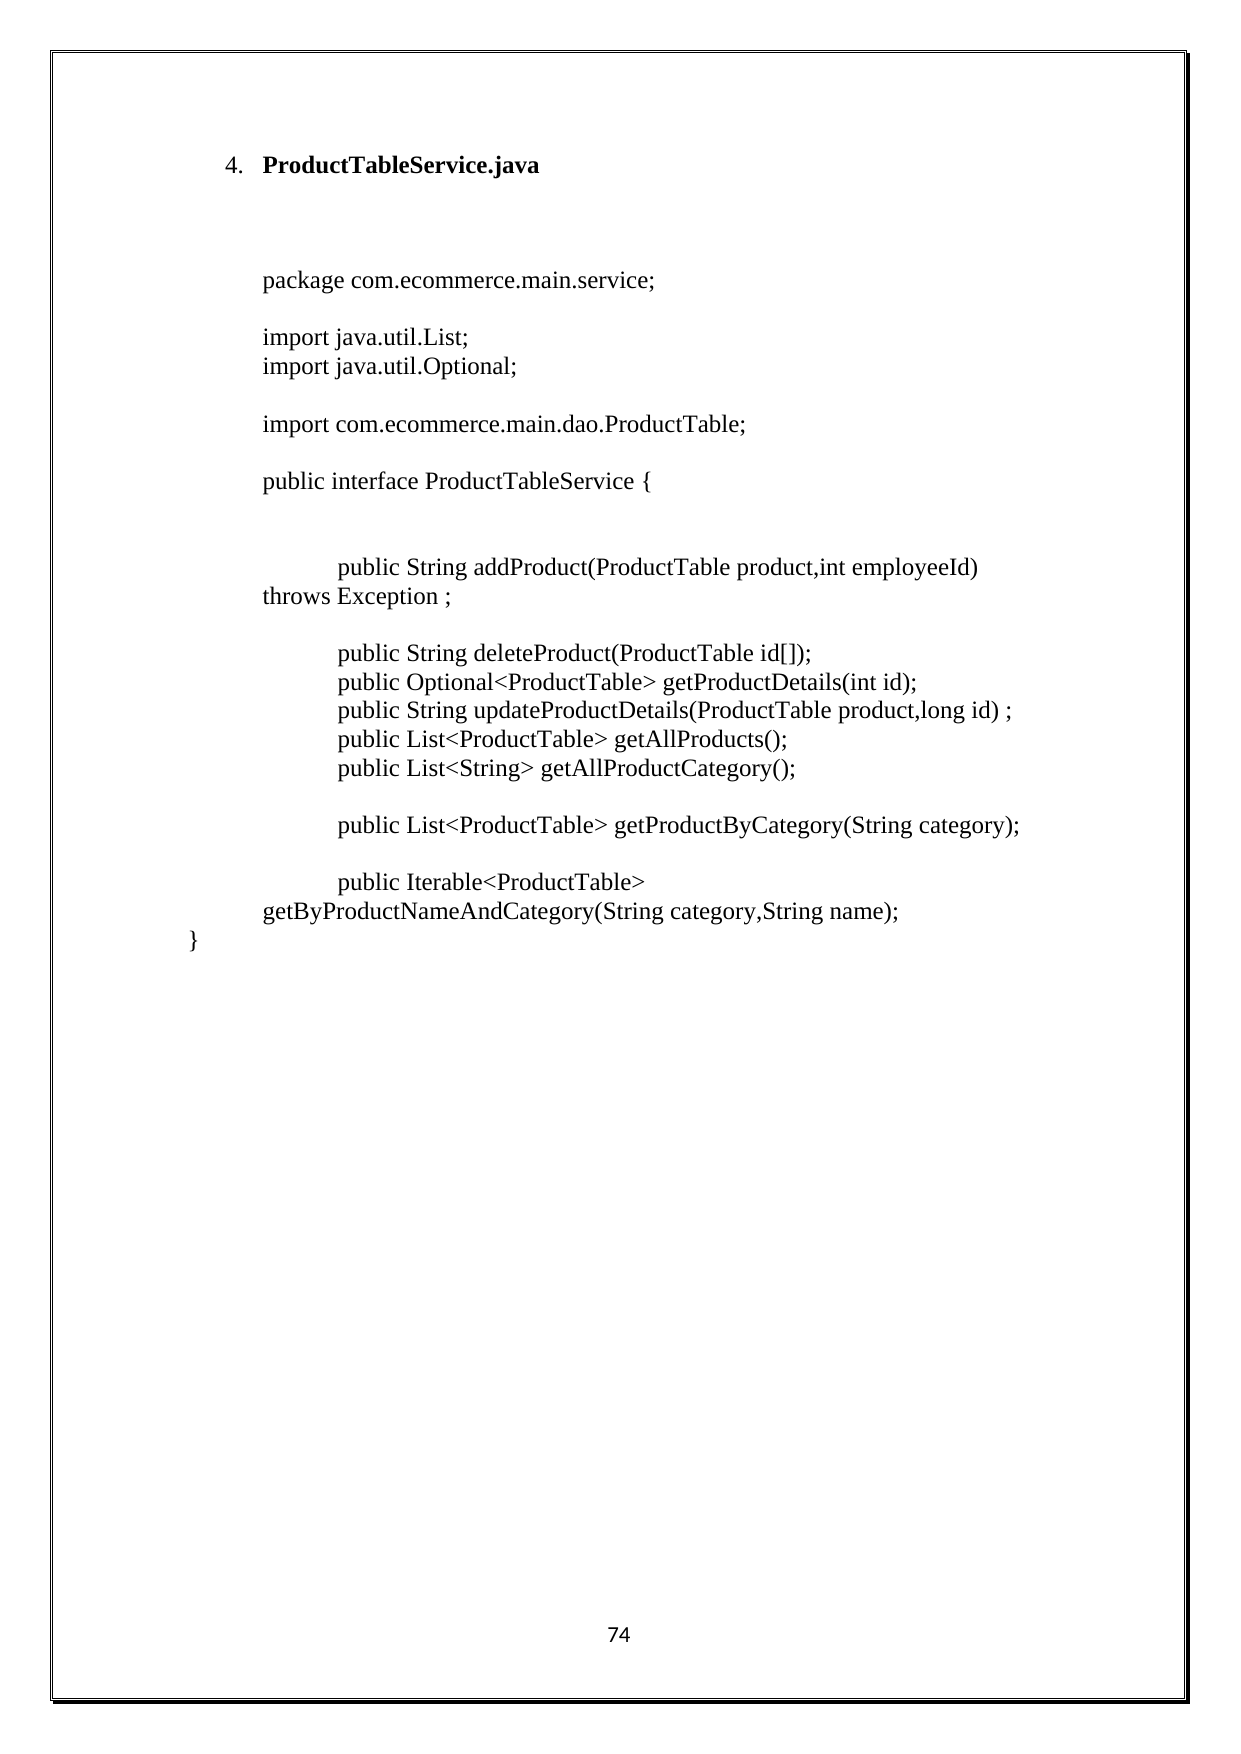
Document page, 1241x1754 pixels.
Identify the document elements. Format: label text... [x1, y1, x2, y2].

list public List<ProductTable> getAllProducts(); [262, 724, 1049, 753]
list public Iterable<ProductTable> getByProductNameAndCategory(String category,String name); [262, 867, 1049, 925]
list } [187, 925, 1049, 953]
list ProductTableService.java [225, 150, 1049, 179]
list import com.ecommerce.main.dao.ProductTable; [262, 409, 1049, 437]
list import java.util.List; [262, 322, 1049, 351]
list public String updateProductDetails(ProductTable product,long id) ; [262, 696, 1049, 724]
list public interface ProductTableService { [262, 466, 1049, 495]
list public String deleteProduct(ProductTable id[]); [262, 638, 1049, 667]
list public String addProduct(ProductTable product,int employeeId) throws Exception ; [262, 552, 1049, 610]
list public Optional<ProductTable> getProductDetails(int id); [262, 667, 1049, 696]
list package com.ecommerce.main.service; [262, 265, 1049, 294]
list public List<ProductTable> getProductByCategory(String category); [262, 811, 1049, 839]
list public List<String> getAllProductCategory(); [262, 753, 1049, 782]
list import java.util.Optional; [262, 351, 1049, 380]
